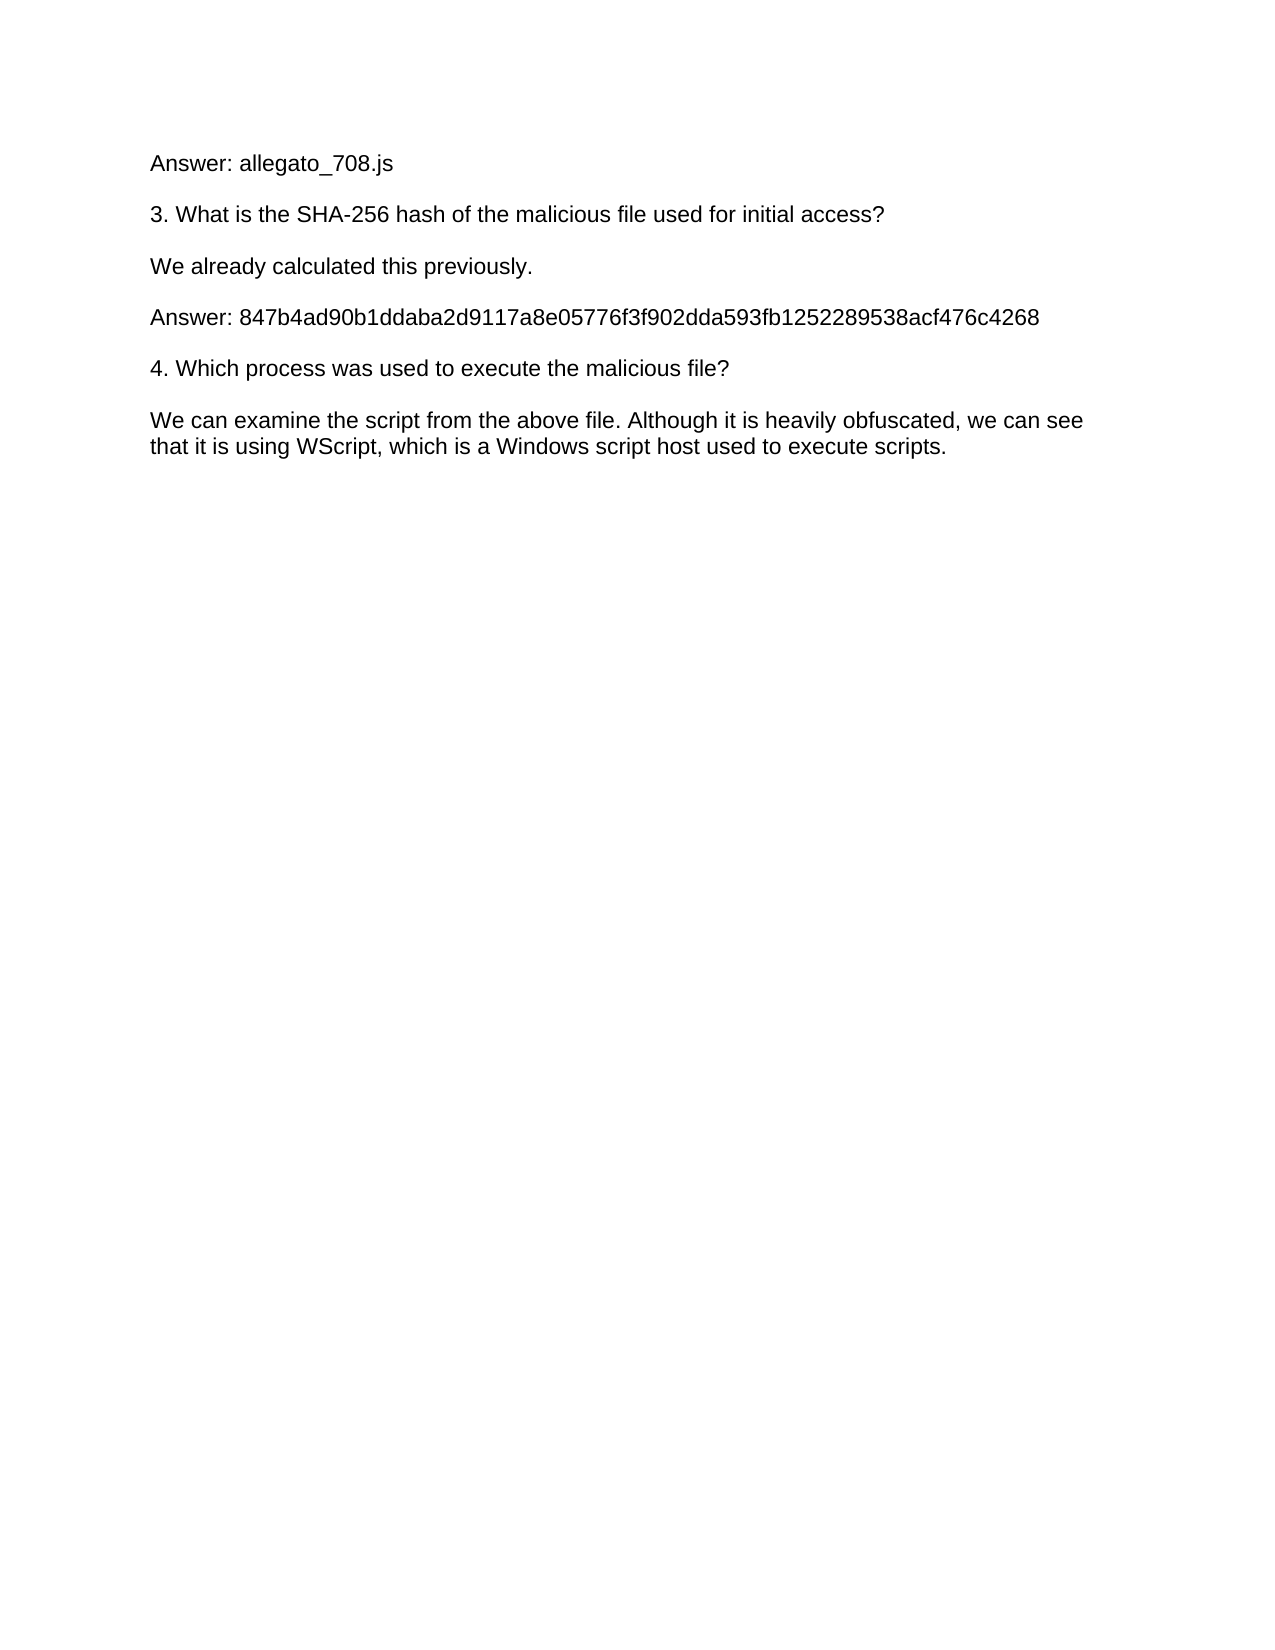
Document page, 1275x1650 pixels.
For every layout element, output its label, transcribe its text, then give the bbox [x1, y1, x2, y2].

text We can examine the script from the above file. Although it is heavily obfuscated, we can see that it is using WScript, which is a Windows script host used to execute scripts. [150, 407, 1125, 459]
text 3. What is the SHA-256 hash of the malicious file used for initial access? [150, 201, 1125, 228]
text Answer: allegato_708.js [150, 150, 1125, 176]
text We already calculated this previously. [150, 253, 1125, 279]
text Answer: 847b4ad90b1ddaba2d9117a8e05776f3f902dda593fb1252289538acf476c4268 [150, 304, 1125, 330]
text 4. Which process was used to execute the malicious file? [150, 355, 1125, 382]
